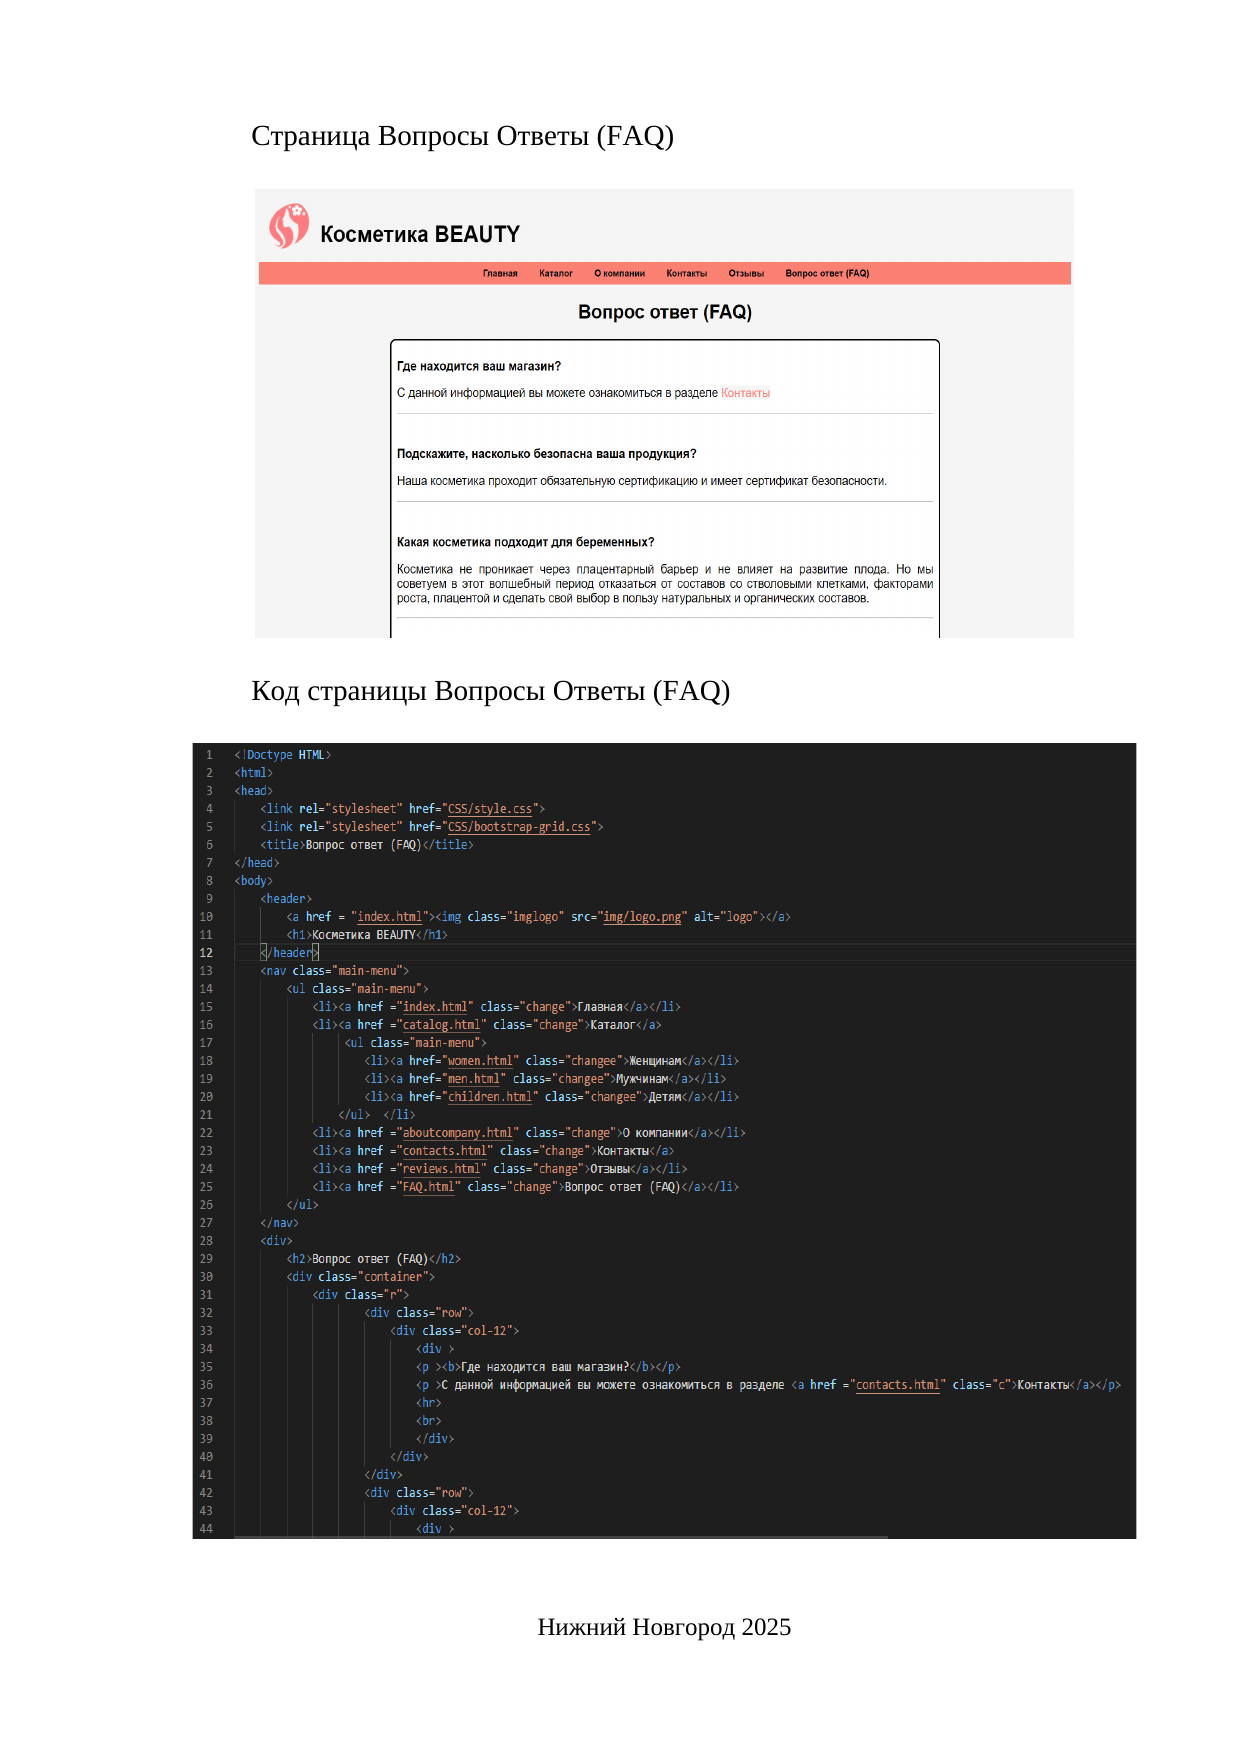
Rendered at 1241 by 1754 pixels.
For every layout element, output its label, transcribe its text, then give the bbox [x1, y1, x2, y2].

text Страница Вопросы Ответы (FAQ) [177, 118, 1152, 152]
text Код страницы Вопросы Ответы (FAQ) [177, 673, 1152, 706]
picture [192, 743, 1137, 1539]
picture [255, 189, 1074, 638]
